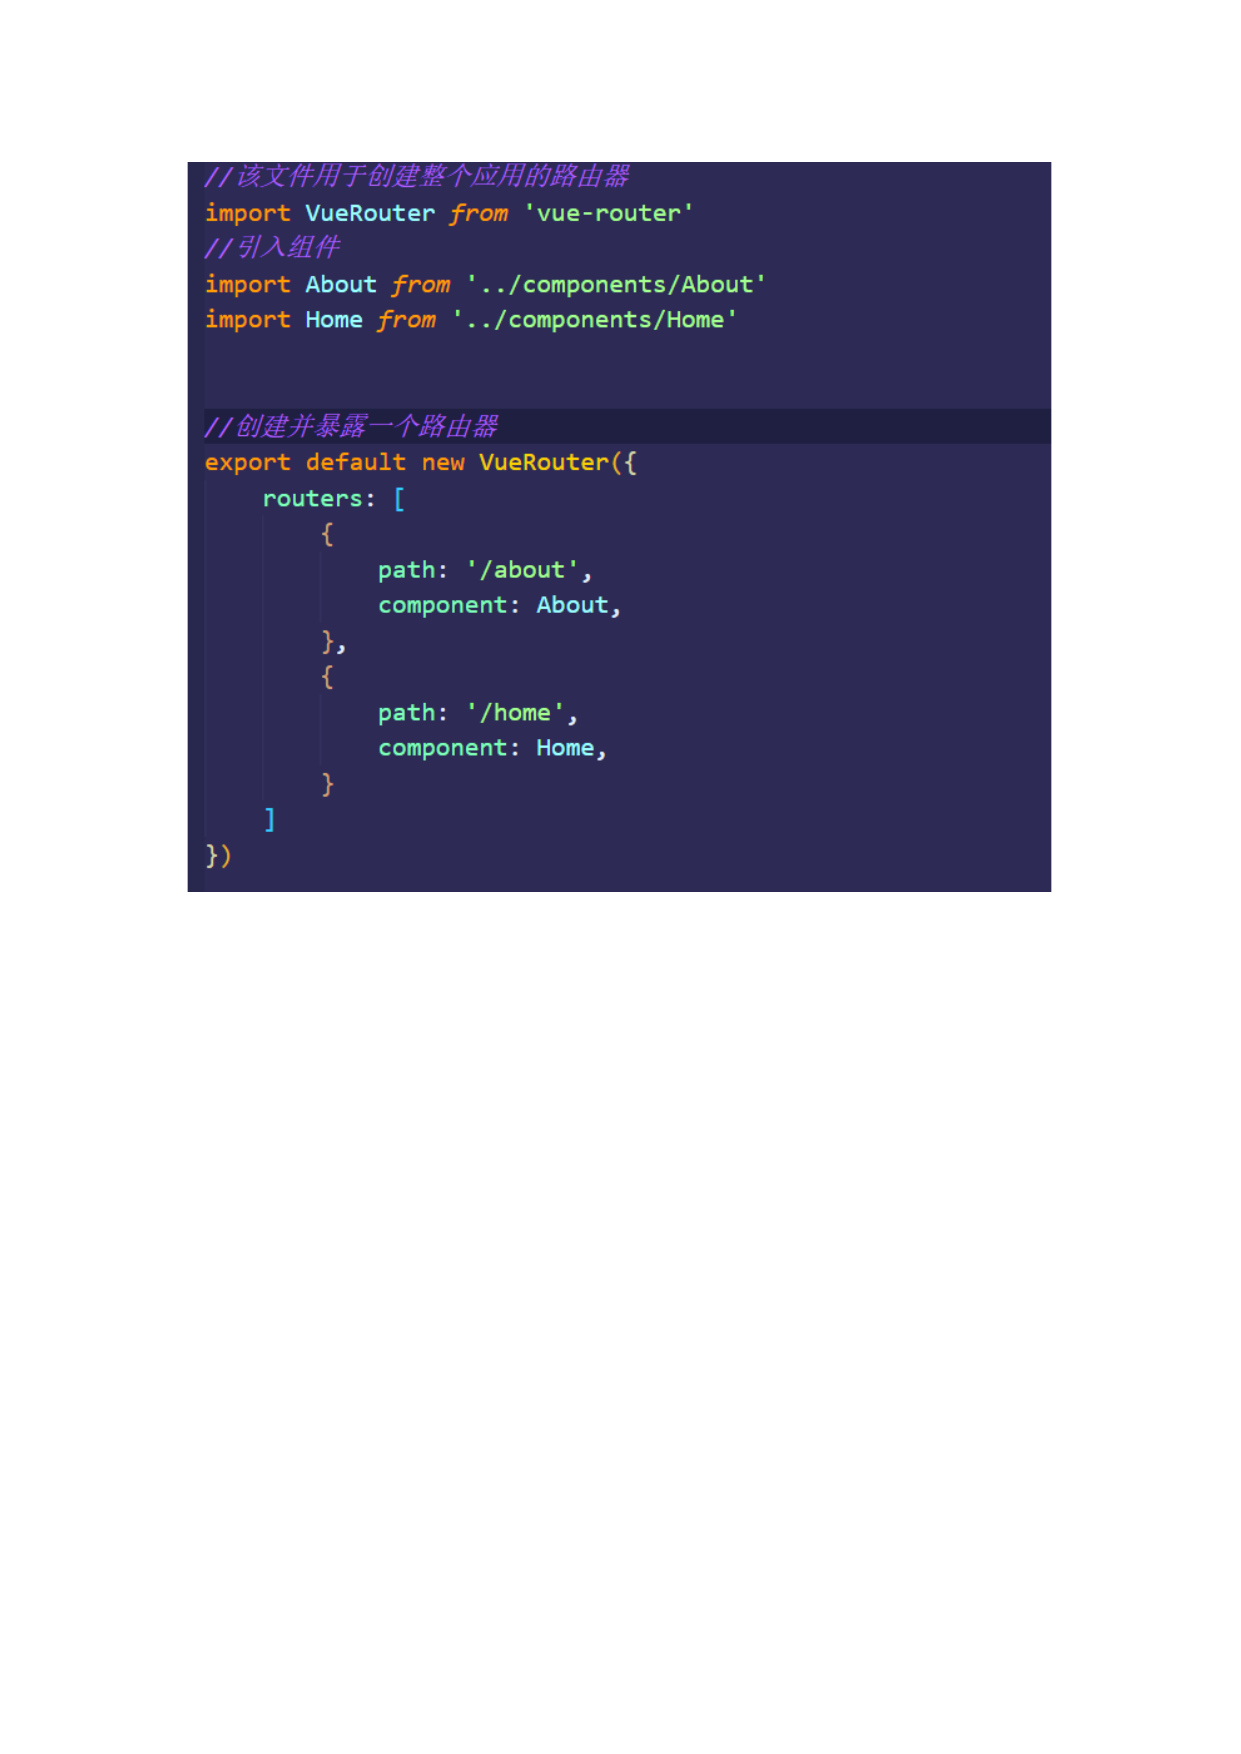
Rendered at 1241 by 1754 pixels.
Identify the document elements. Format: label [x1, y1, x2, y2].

picture [187, 162, 1052, 892]
